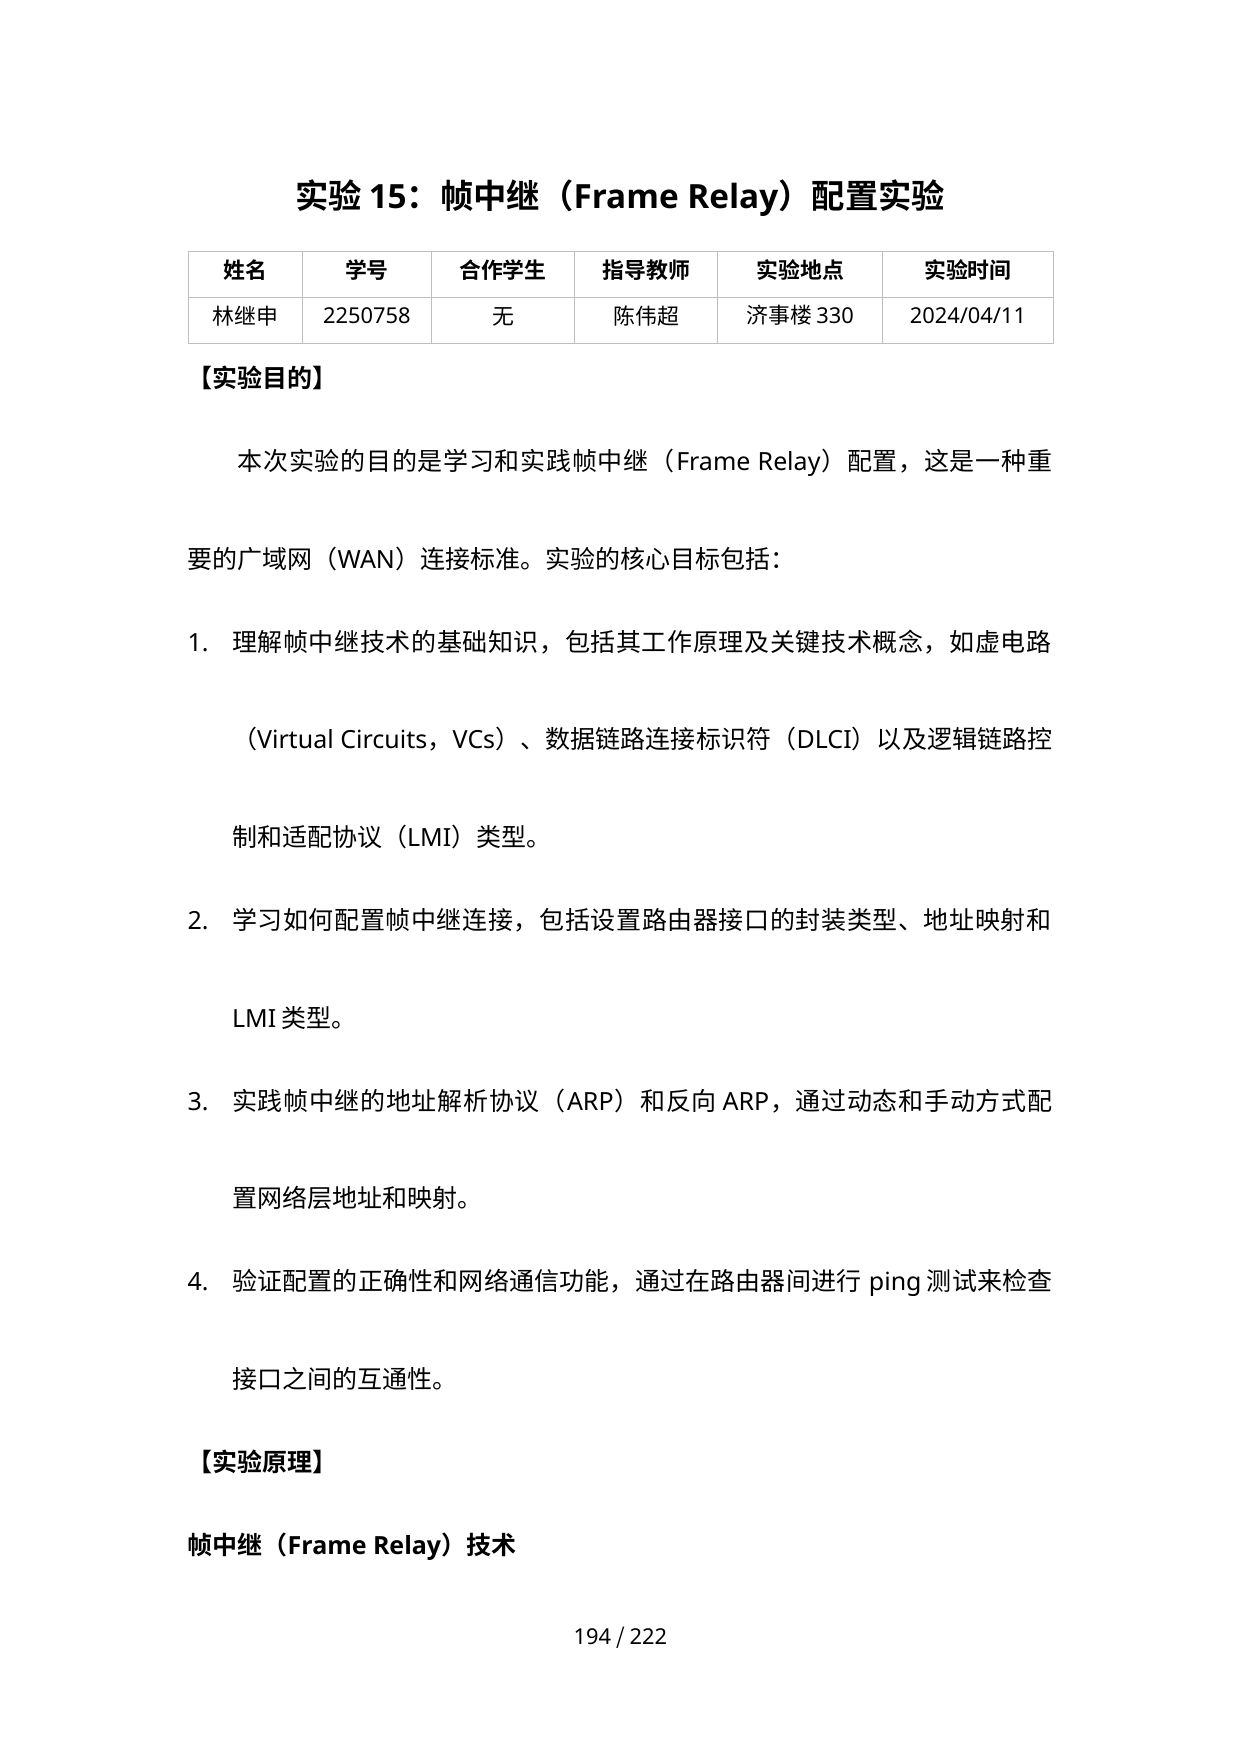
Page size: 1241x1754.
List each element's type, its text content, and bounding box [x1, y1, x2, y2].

table_cell 2024/04/11 [883, 298, 1053, 343]
list 实践帧中继的地址解析协议（ARP）和反向ARP，通过动态和手动方式配置网络层地址和映射。 [187, 1067, 1053, 1229]
list 学习如何配置帧中继连接，包括设置路由器接口的封装类型、地址映射和LMI类型。 [187, 886, 1053, 1049]
subtitle 实验15：帧中继（Frame Relay）配置实验 [187, 162, 1053, 227]
list 验证配置的正确性和网络通信功能，通过在路由器间进行ping测试来检查接口之间的互通性。 [187, 1247, 1053, 1410]
table_header 实验时间 [883, 252, 1053, 297]
table_header 学号 [303, 252, 431, 297]
table_cell 林继申 [189, 298, 302, 343]
table_cell 济事楼330 [718, 298, 882, 343]
table_header 姓名 [189, 252, 302, 297]
list 理解帧中继技术的基础知识，包括其工作原理及关键技术概念，如虚电路（Virtual Circuits，VCs）、数据链路连接标识符（DLCI）以及逻辑链路控制和适配协议（LMI）类型。 [187, 608, 1053, 868]
text 【实验原理】 [187, 1428, 1053, 1493]
text 帧中继（Frame Relay）技术 [187, 1511, 1053, 1576]
table_cell 陈伟超 [575, 298, 717, 343]
table_cell 无 [432, 298, 574, 343]
table_header 实验地点 [718, 252, 882, 297]
text 本次实验的目的是学习和实践帧中继（Frame Relay）配置，这是一种重要的广域网（WAN）连接标准。实验的核心目标包括： [187, 427, 1053, 590]
text 【实验目的】 [187, 344, 1053, 409]
table_header 指导教师 [575, 252, 717, 297]
table_cell 2250758 [303, 298, 431, 343]
table_header 合作学生 [432, 252, 574, 297]
